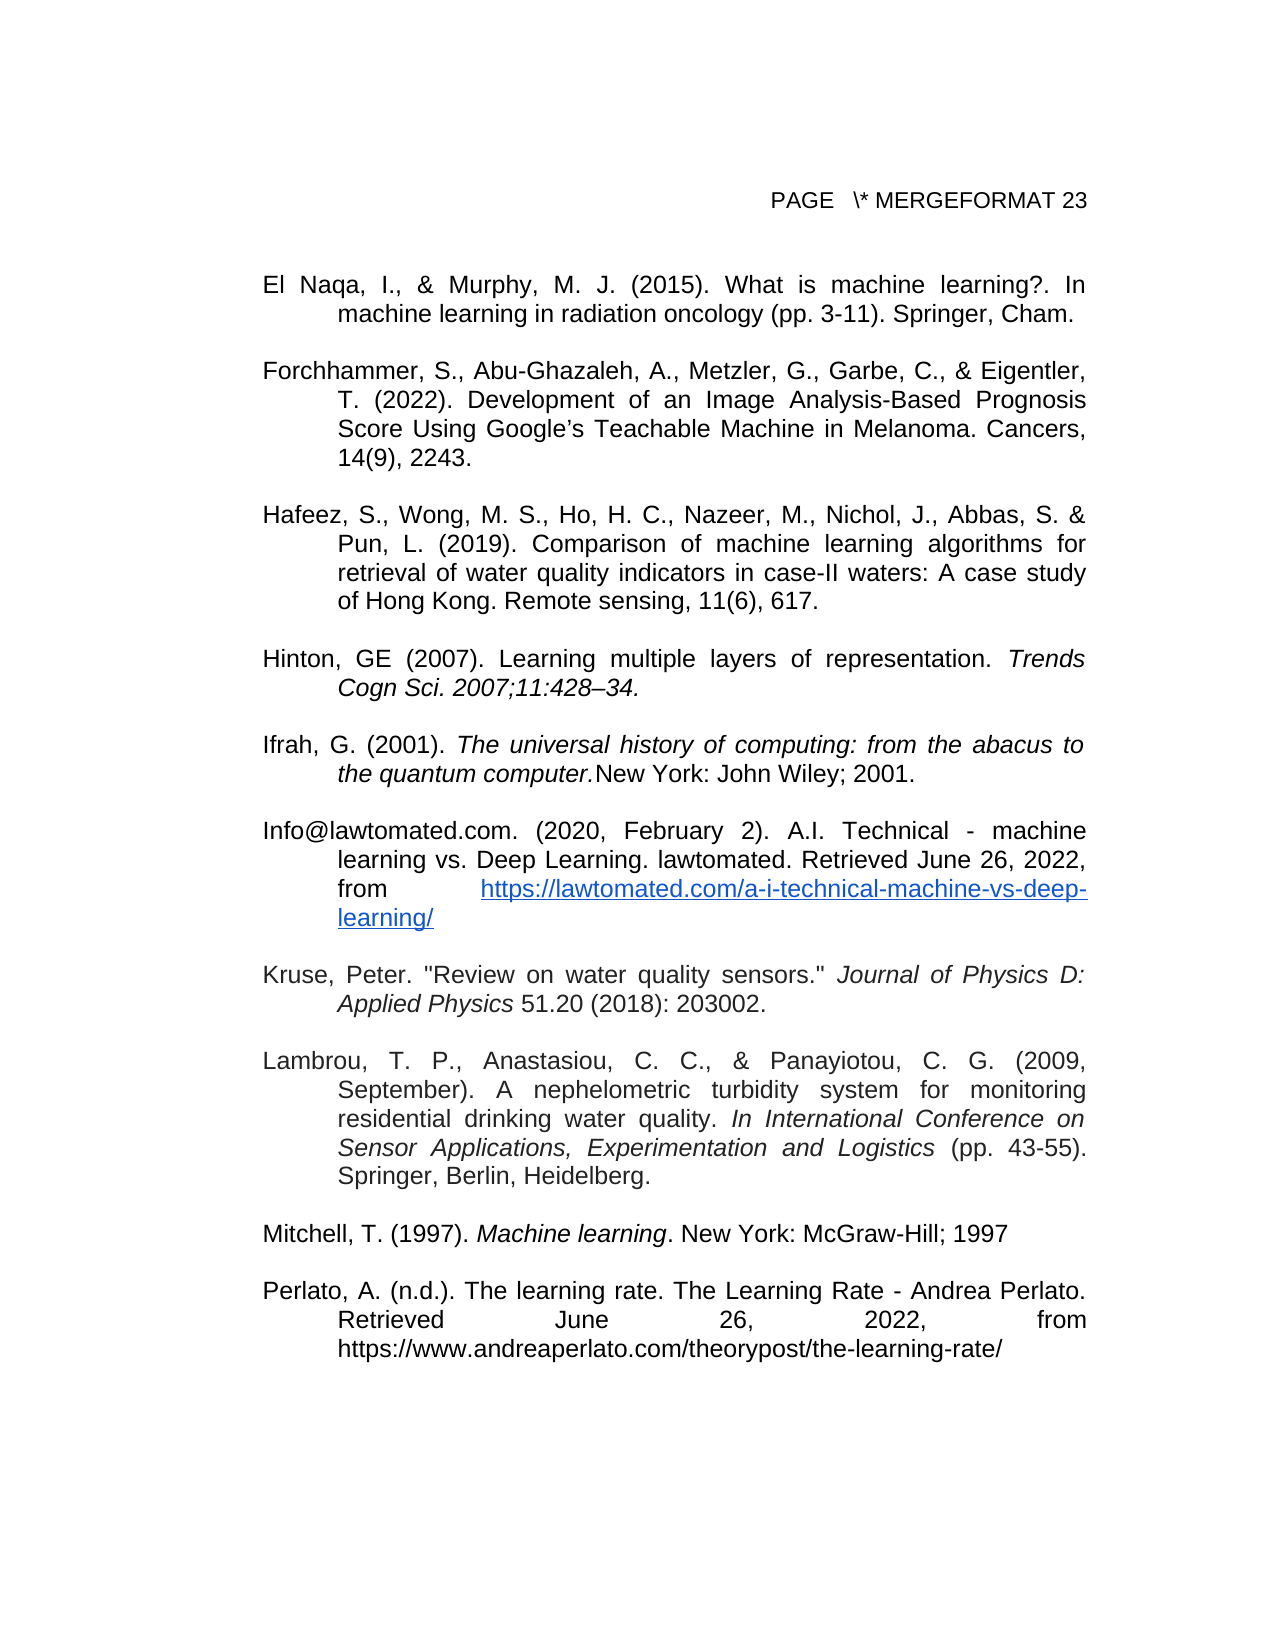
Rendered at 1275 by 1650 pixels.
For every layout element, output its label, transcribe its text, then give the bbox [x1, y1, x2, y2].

text Ifrah, G. (2001). The universal history of computing: from the abacus to the quantum computer.New York: John Wiley; 2001. [262, 730, 1087, 787]
text Lambrou, T. P., Anastasiou, C. C., & Panayiotou, C. G. (2009, September). A nephelometric turbidity system for monitoring residential drinking water quality. In International Conference on Sensor Applications, Experimentation and Logistics (pp. 43-55). Springer, Berlin, Heidelberg. [262, 1046, 1087, 1190]
text Forchhammer, S., Abu-Ghazaleh, A., Metzler, G., Garbe, C., & Eigentler, T. (2022). Development of an Image Analysis-Based Prognosis Score Using Google’s Teachable Machine in Melanoma. Cancers, 14(9), 2243. [262, 356, 1087, 471]
text Perlato, A. (n.d.). The learning rate. The Learning Rate - Andrea Perlato. Retrieved June 26, 2022, from https://www.andreaperlato.com/theorypost/the-learning-rate/ [262, 1276, 1087, 1362]
text Kruse, Peter. "Review on water quality sensors." Journal of Physics D: Applied Physics 51.20 (2018): 203002. [767, 960, 1087, 1017]
text Hinton, GE (2007). Learning multiple layers of representation. Trends Cogn Sci. 2007;11:428–34. [262, 644, 1087, 701]
text Hafeez, S., Wong, M. S., Ho, H. C., Nazeer, M., Nichol, J., Abbas, S. & Pun, L. (2019). Comparison of machine learning algorithms for retrieval of water quality indicators in case-II waters: A case study of Hong Kong. Remote sensing, 11(6), 617. [262, 500, 1087, 615]
text Info@lawtomated.com. (2020, February 2). A.I. Technical - machine learning vs. Deep Learning. lawtomated. Retrieved June 26, 2022, from https://lawtomated.com/a-i-technical-machine-vs-deep-learning/ [262, 816, 1087, 931]
text El Naqa, I., & Murphy, M. J. (2015). What is machine learning?. In machine learning in radiation oncology (pp. 3-11). Springer, Cham. [262, 270, 1087, 327]
text Mitchell, T. (1997). Machine learning. New York: McGraw-Hill; 1997 [262, 1219, 1087, 1247]
